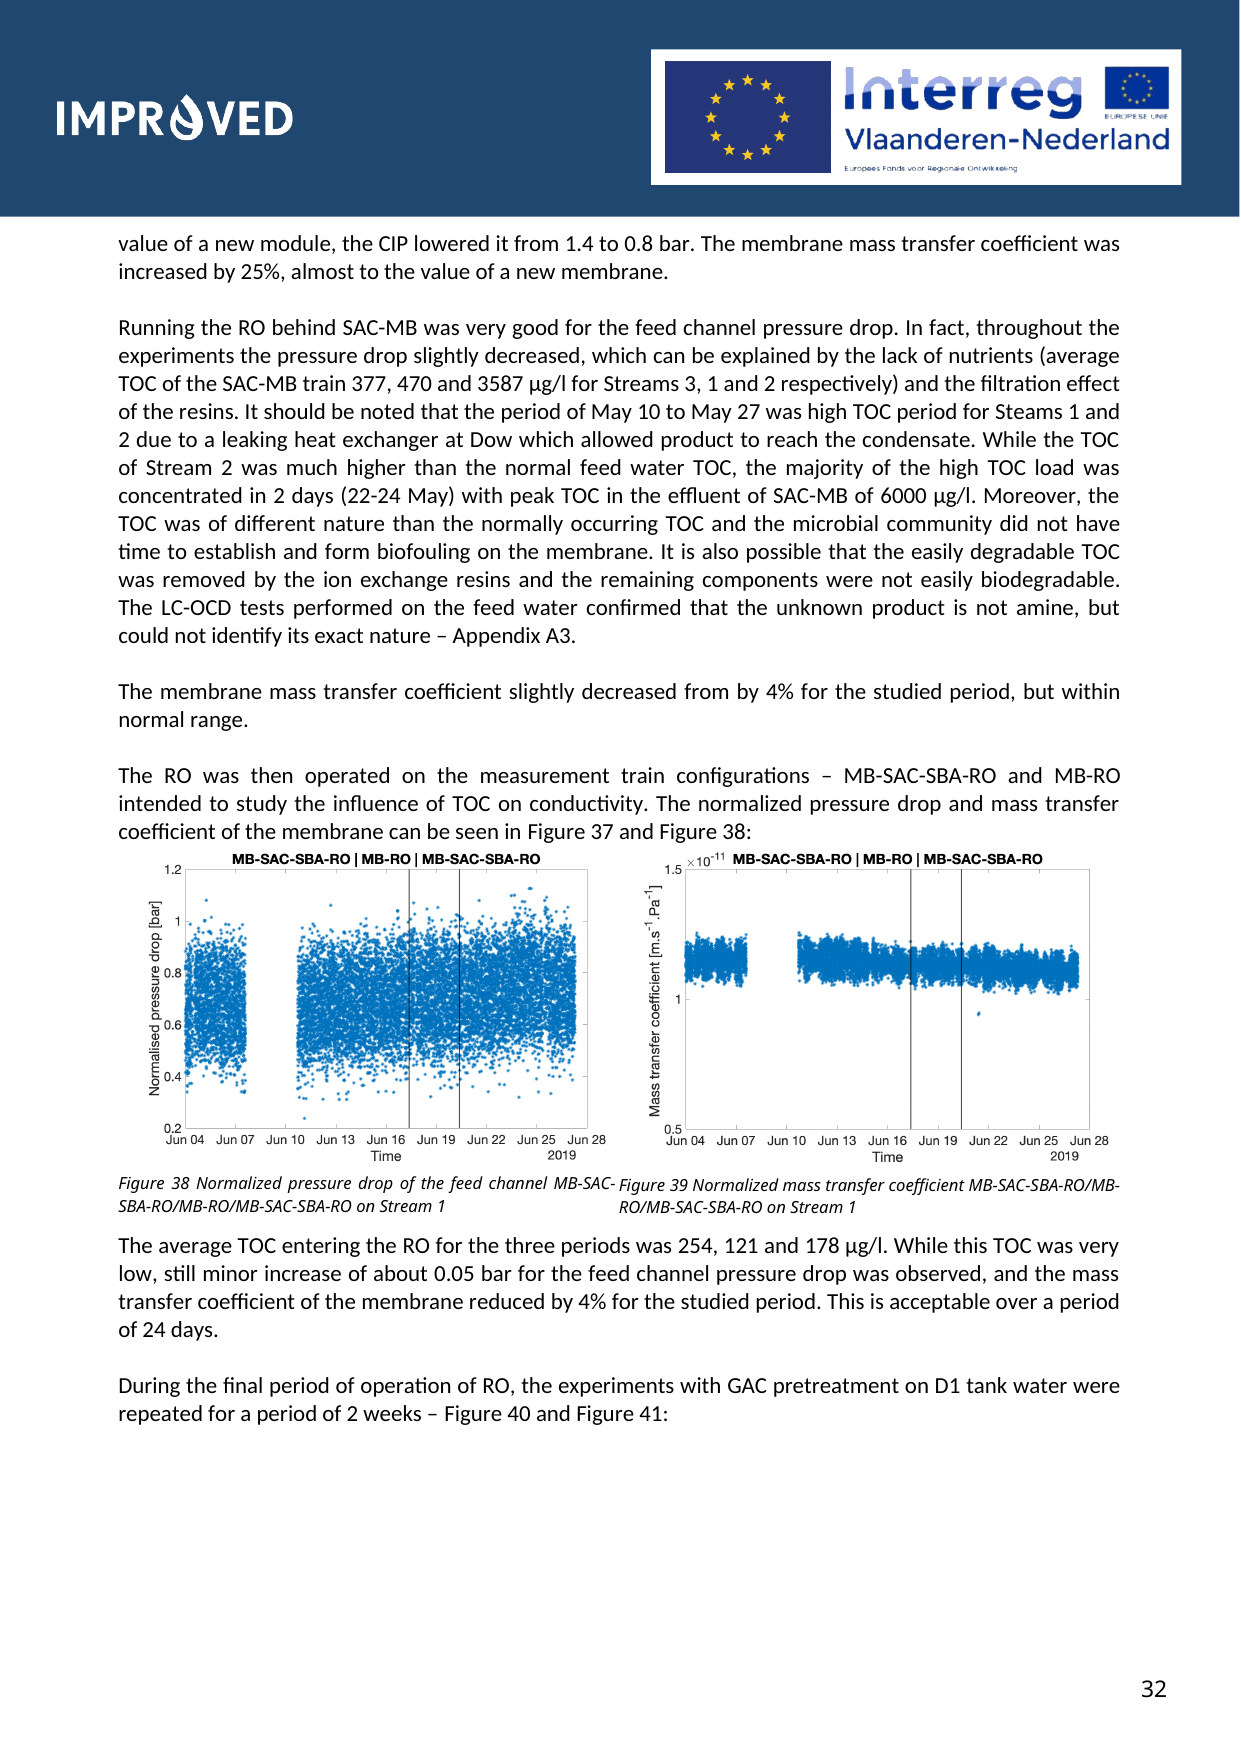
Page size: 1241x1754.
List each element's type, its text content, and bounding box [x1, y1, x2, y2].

text Running the RO behind SAC-MB was very good for the feed channel pressure drop. In fact, throughout the experiments the pressure drop slightly decreased, which can be explained by the lack of nutrients (average TOC of the SAC-MB train 377, 470 and 3587 µg/l for Streams 3, 1 and 2 respectively) and the filtration effect of the resins. It should be noted that the period of May 10 to May 27 was high TOC period for Steams 1 and 2 due to a leaking heat exchanger at Dow which allowed product to reach the condensate. While the TOC of Stream 2 was much higher than the normal feed water TOC, the majority of the high TOC load was concentrated in 2 days (22-24 May) with peak TOC in the effluent of SAC-MB of 6000 µg/l. Moreover, the TOC was of different nature than the normally occurring TOC and the microbial community did not have time to establish and form biofouling on the membrane. It is also possible that the easily degradable TOC was removed by the ion exchange resins and the remaining components were not easily biodegradable. The LC-OCD tests performed on the feed water confirmed that the unknown product is not amine, but could not identify its exact nature – Appendix A3. [118, 313, 1122, 649]
table_header Figure 39 Normalized mass transfer coefficient MB-SAC-SBA-RO/MB-RO/MB-SAC-SBA-RO on Stream 1 [619, 1165, 1122, 1231]
picture [57, 94, 293, 141]
picture [665, 49, 1193, 184]
text The average TOC entering the RO for the three periods was 254, 121 and 178 µg/l. While this TOC was very low, still minor increase of about 0.05 bar for the feed channel pressure drop was observed, and the mass transfer coefficient of the membrane reduced by 4% for the studied period. This is acceptable over a period of 24 days. [118, 1231, 1122, 1343]
text The membrane mass transfer coefficient slightly decreased from by 4% for the studied period, but within normal range. [118, 677, 1122, 733]
text The RO was then operated on the measurement train configurations – MB-SAC-SBA-RO and MB-RO intended to study the influence of TOC on conductivity. The normalized pressure drop and mass transfer coefficient of the membrane can be seen in Figure 37 and Figure 38: [118, 761, 1122, 845]
picture [118, 845, 1123, 1165]
text During the final period of operation of RO, the experiments with GAC pretreatment on D1 tank water were repeated for a period of 2 weeks – Figure 40 and Figure 41: [118, 1371, 1122, 1427]
table_header Figure 38 Normalized pressure drop of the feed channel MB-SAC-SBA-RO/MB-RO/MB-SAC-SBA-RO on Stream 1 [118, 1164, 618, 1231]
